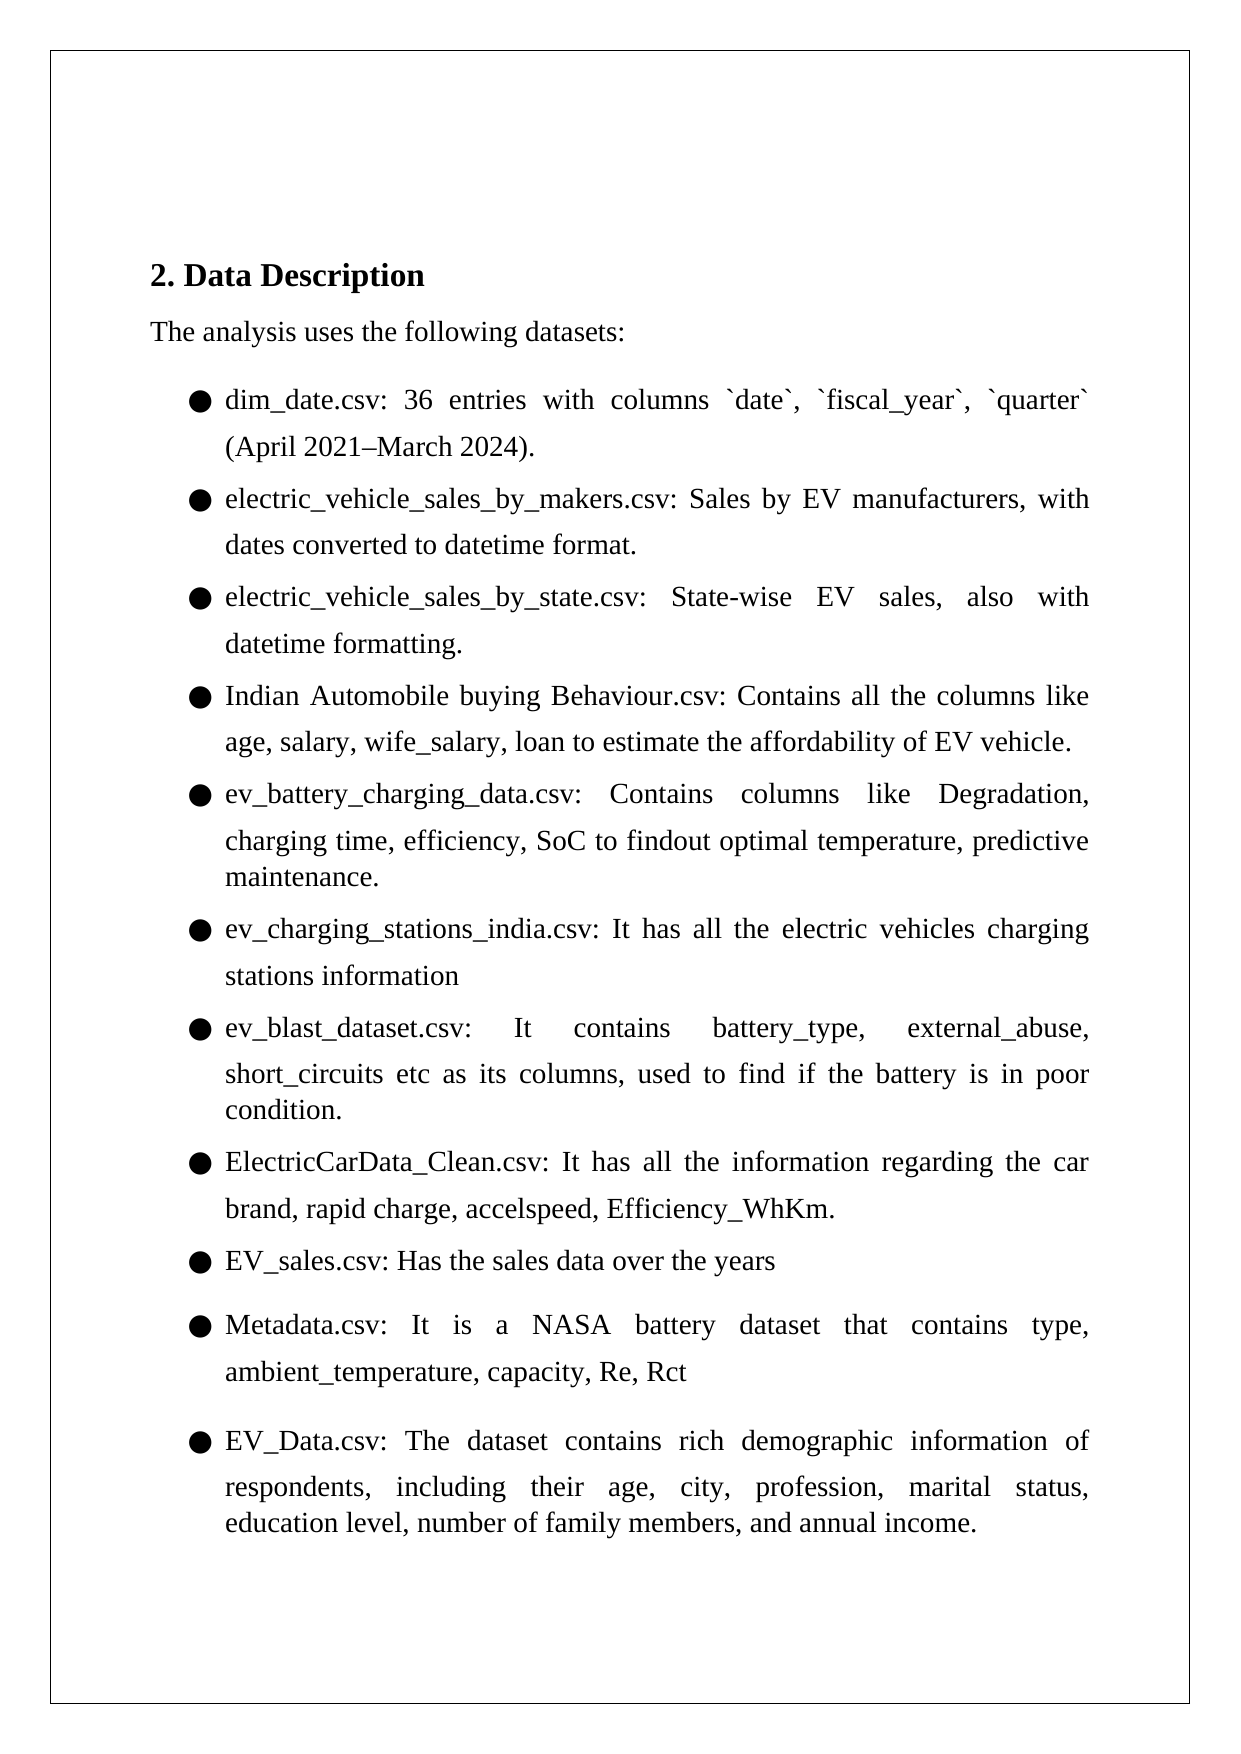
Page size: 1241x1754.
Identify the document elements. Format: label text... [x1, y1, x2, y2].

list ev_charging_stations_india.csv: It has all the electric vehicles charging stations information [187, 895, 1090, 991]
list electric_vehicle_sales_by_makers.csv: Sales by EV manufacturers, with dates converted to datetime format. [187, 465, 1090, 561]
list ElectricCarData_Clean.csv: It has all the information regarding the car brand, rapid charge, accelspeed, Efficiency_WhKm. [187, 1128, 1090, 1224]
list ev_battery_charging_data.csv: Contains columns like Degradation, charging time, efficiency, SoC to findout optimal temperature, predictive maintenance. [187, 761, 1090, 893]
text The analysis uses the following datasets: [150, 314, 1090, 347]
list dim_date.csv: 36 entries with columns `date`, `fiscal_year`, `quarter` (April 2021–March 2024). [187, 366, 1090, 462]
list Indian Automobile buying Behaviour.csv: Contains all the columns like age, salary, wife_salary, loan to estimate the affordability of EV vehicle. [187, 662, 1090, 758]
list Metadata.csv: It is a NASA battery dataset that contains type, ambient_temperature, capacity, Re, Rct [187, 1292, 1090, 1387]
list EV_Data.csv: The dataset contains rich demographic information of respondents, including their age, city, profession, marital status, education level, number of family members, and annual income. [187, 1407, 1090, 1539]
list EV_sales.csv: Has the sales data over the years [187, 1227, 1090, 1287]
text 2. Data Description [150, 256, 1090, 294]
list electric_vehicle_sales_by_state.csv: State-wise EV sales, also with datetime formatting. [187, 563, 1090, 659]
list ev_blast_dataset.csv: It contains battery_type, external_abuse, short_circuits etc as its columns, used to find if the battery is in poor condition. [187, 994, 1090, 1126]
